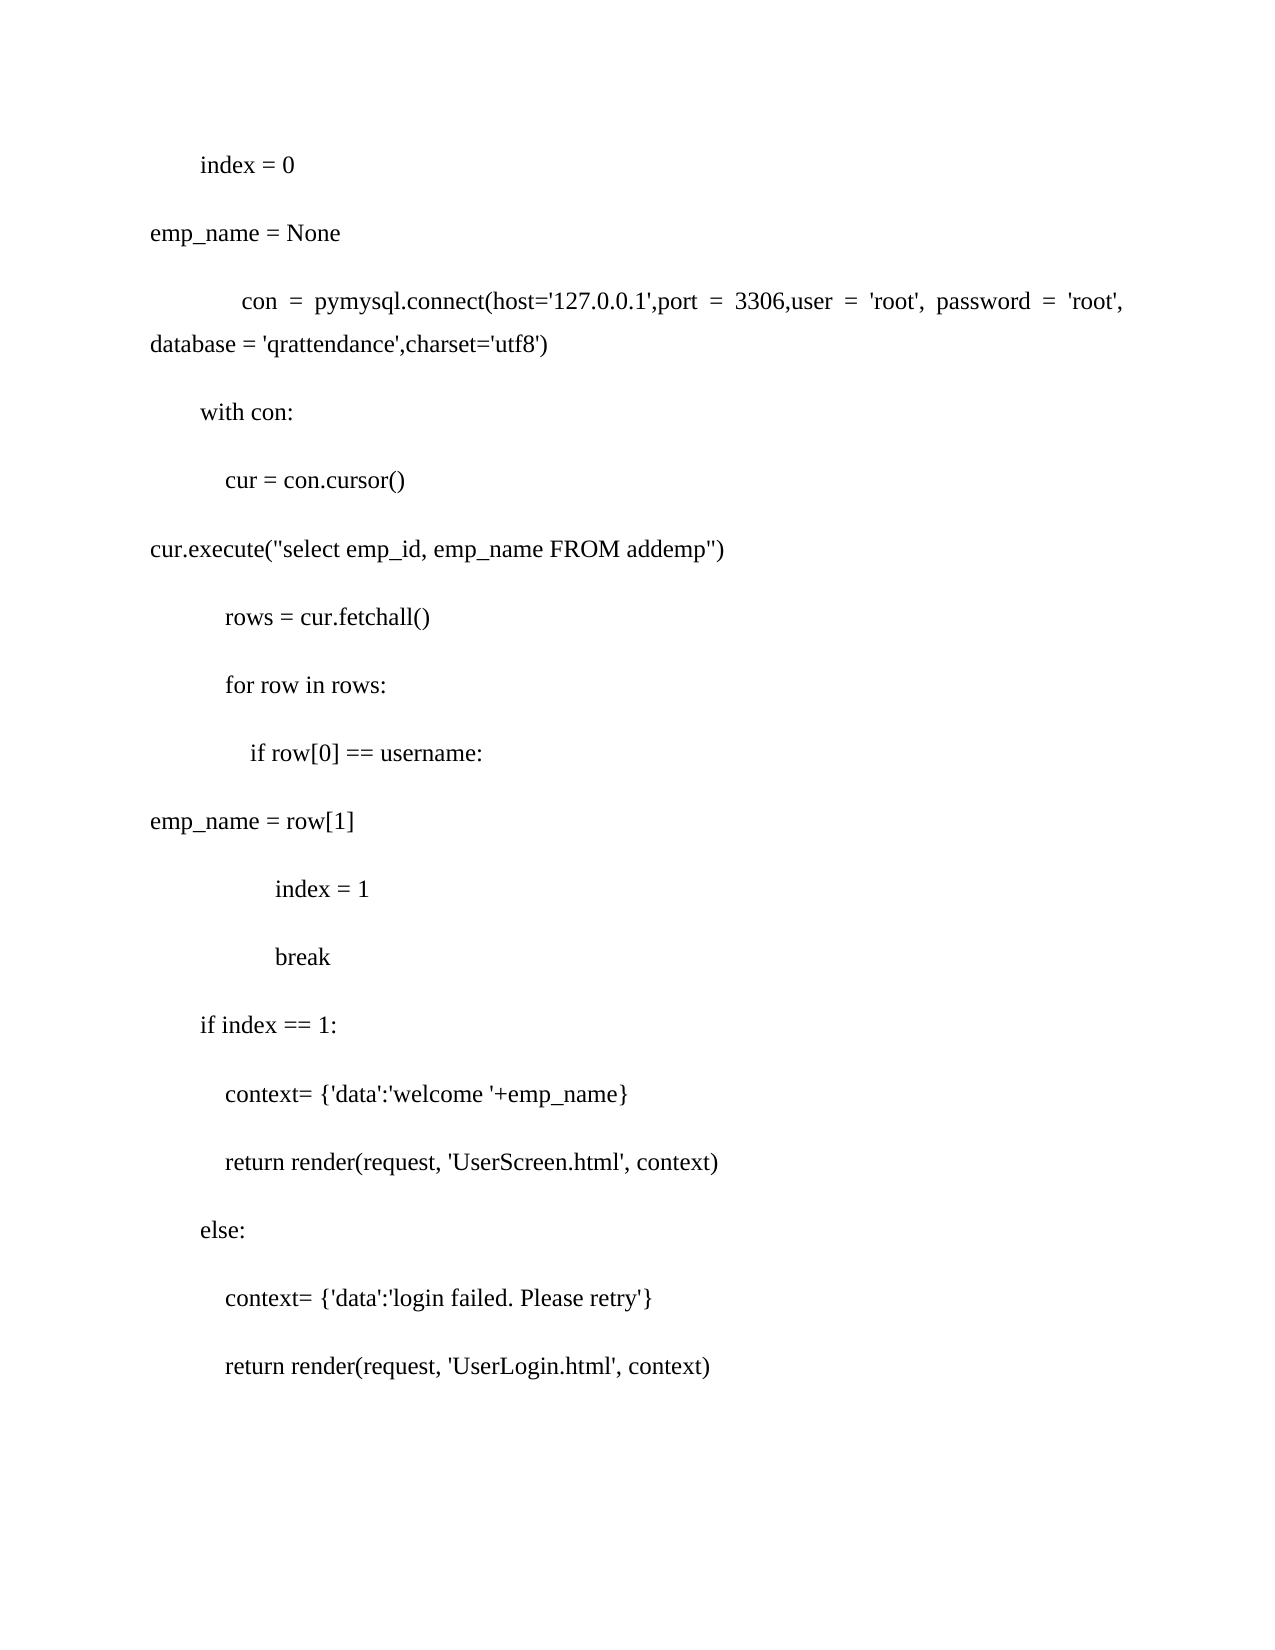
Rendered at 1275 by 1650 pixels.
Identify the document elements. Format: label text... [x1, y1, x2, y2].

text cur.execute("select emp_id, emp_name FROM addemp") [150, 534, 1125, 562]
text emp_name = row[1] [150, 806, 1125, 835]
text return render(request, 'UserScreen.html', context) [150, 1147, 1125, 1176]
text break [150, 942, 1125, 971]
text context= {'data':'login failed. Please retry'} [150, 1283, 1125, 1312]
text with con: [150, 397, 1125, 426]
text context= {'data':'welcome '+emp_name} [150, 1079, 1125, 1107]
text if row[0] == username: [150, 738, 1125, 767]
text index = 0 [150, 150, 1125, 179]
text emp_name = None [150, 218, 1125, 247]
text index = 1 [150, 874, 1125, 903]
text cur = con.cursor() [150, 466, 1125, 494]
text return render(request, 'UserLogin.html', context) [150, 1351, 1125, 1380]
text rows = cur.fetchall() [150, 602, 1125, 631]
text for row in rows: [150, 670, 1125, 699]
text else: [150, 1215, 1125, 1244]
text if index == 1: [150, 1011, 1125, 1039]
text con = pymysql.connect(host='127.0.0.1',port = 3306,user = 'root', password = 'root', database = 'qrattendance',charset='utf8') [150, 286, 1125, 358]
